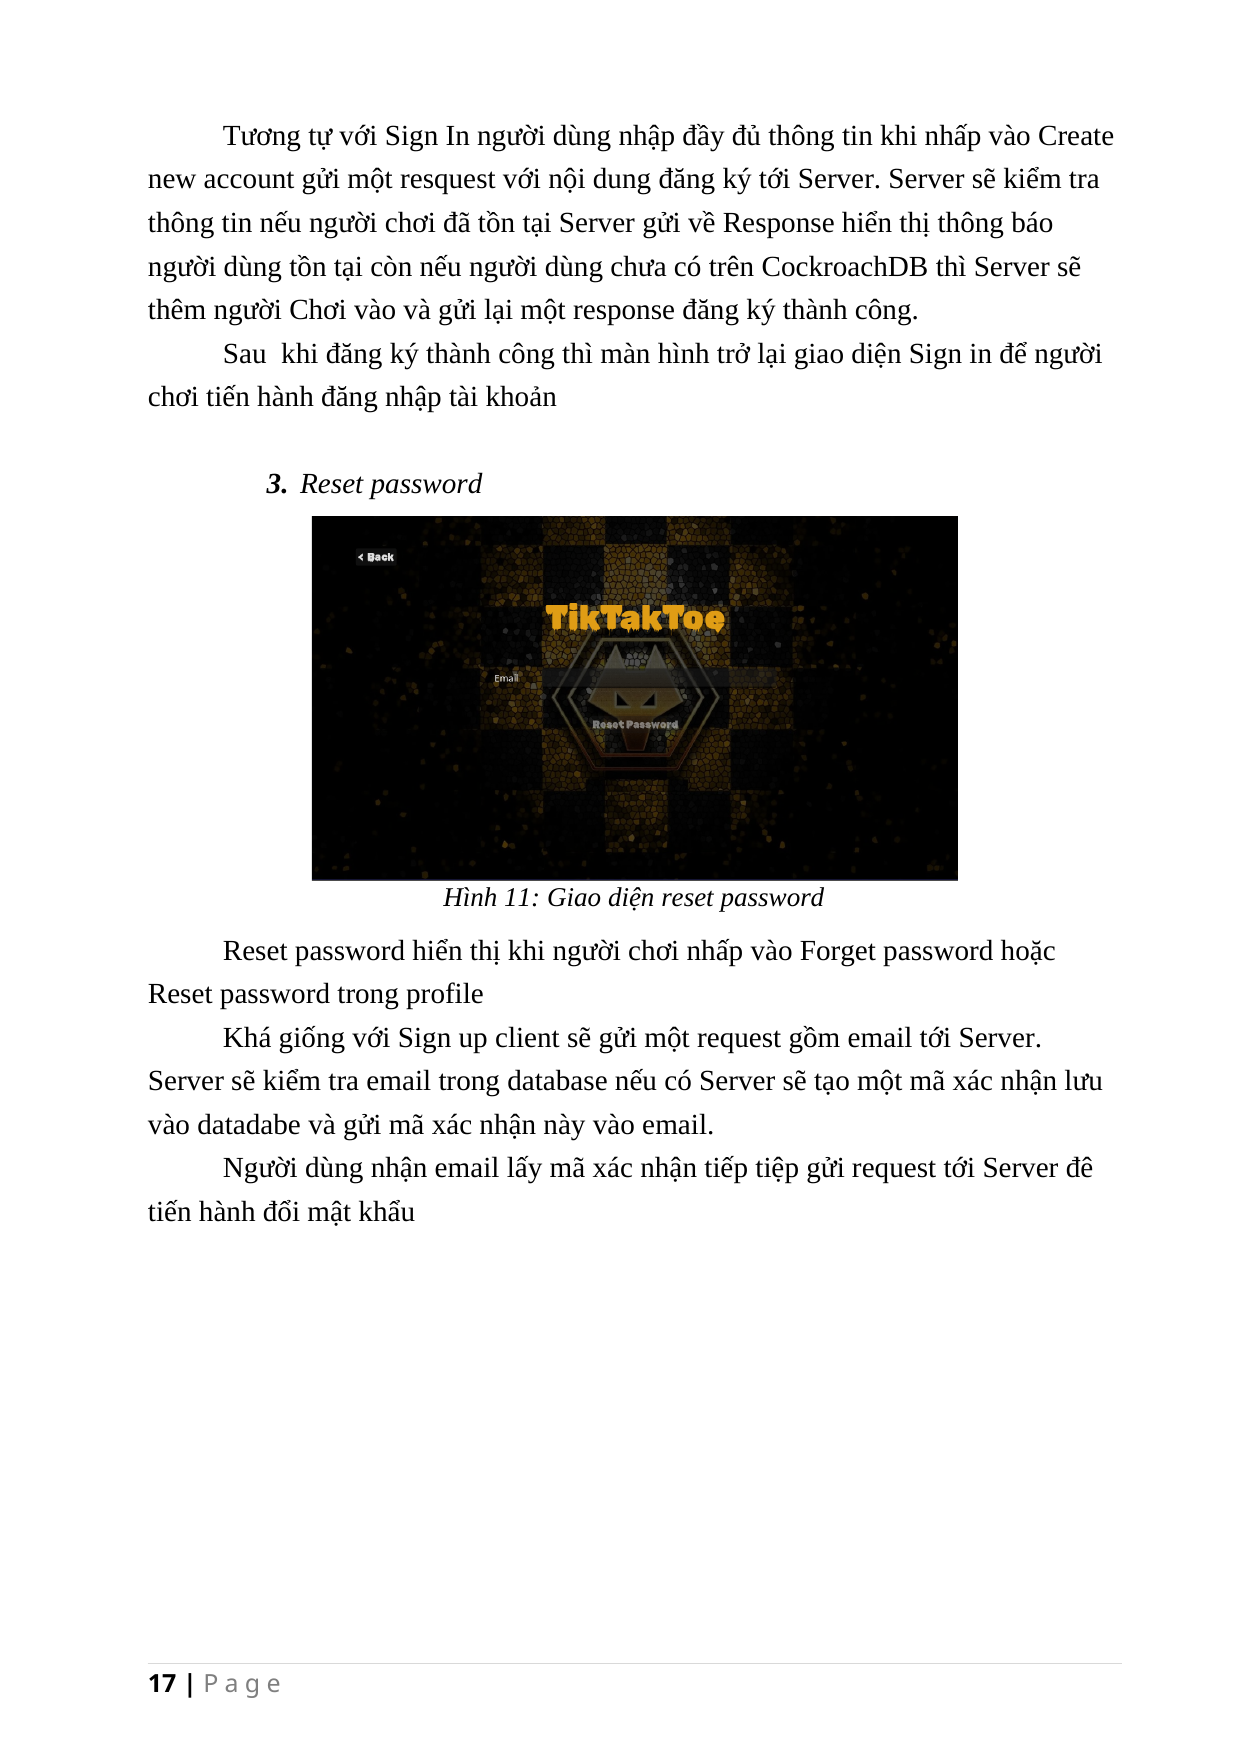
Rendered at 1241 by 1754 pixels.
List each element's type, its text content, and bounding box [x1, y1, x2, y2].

text Reset password [288, 466, 1122, 500]
text Khá giống với Sign up client sẽ gửi một request gồm email tới Server. Server sẽ kiểm tra email trong database nếu có Server sẽ tạo một mã xác nhận lưu vào datadabe và gửi mã xác nhận này vào email. [148, 1020, 1122, 1140]
picture [311, 516, 958, 881]
text Người dùng nhận email lấy mã xác nhận tiếp tiệp gửi request tới Server đê tiến hành đổi mật khẩu [148, 1150, 1122, 1227]
text Hình 11: Giao diện reset password [148, 881, 1122, 912]
text Tương tự với Sign In người dùng nhập đầy đủ thông tin khi nhấp vào Create new account gửi một resquest với nội dung đăng ký tới Server. Server sẽ kiểm tra thông tin nếu người chơi đã tồn tại Server gửi về Response hiển thị thông báo người dùng tồn tại còn nếu người dùng chưa có trên CockroachDB thì Server sẽ thêm người Chơi vào và gửi lại một response đăng ký thành công. [148, 118, 1122, 326]
text Reset password hiển thị khi người chơi nhấp vào Forget password hoặc Reset password trong profile [148, 933, 1122, 1010]
text Sau khi đăng ký thành công thì màn hình trở lại giao diện Sign in để người chơi tiến hành đăng nhập tài khoản [148, 336, 1122, 413]
